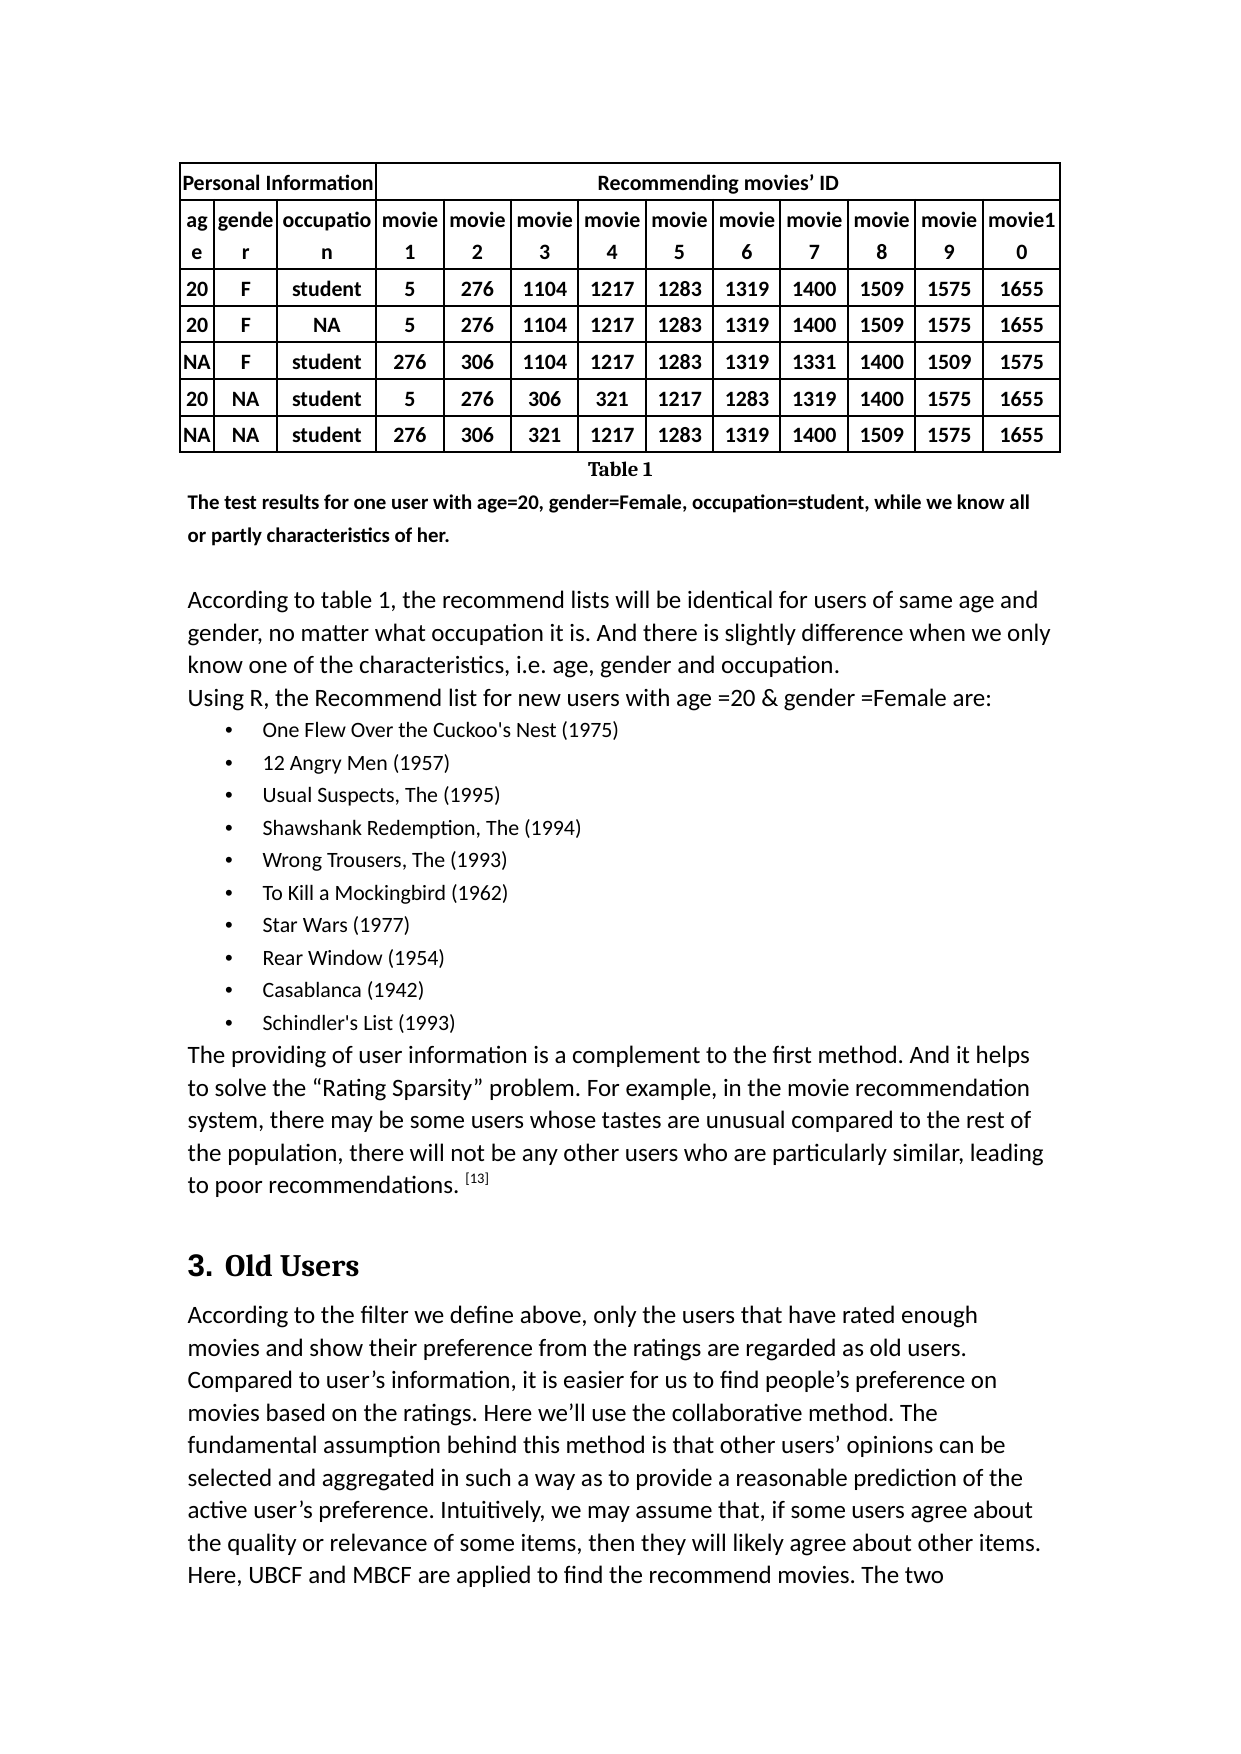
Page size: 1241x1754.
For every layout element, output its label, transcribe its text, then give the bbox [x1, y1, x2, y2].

list Wrong Trousers, The (1993) [225, 843, 1053, 876]
text According to the filter we define above, only the users that have rated enough movies and show their preference from the ratings are regarded as old users. [187, 1298, 1053, 1363]
table_cell movie4 [579, 201, 645, 268]
table_cell 276 [445, 270, 510, 304]
table_cell 1509 [849, 307, 914, 341]
table_cell 1217 [579, 417, 645, 451]
table_cell movie1 [377, 201, 443, 268]
table_cell 1104 [512, 307, 577, 341]
table_cell movie5 [647, 201, 712, 268]
table_cell 276 [377, 417, 443, 451]
table_cell 1575 [984, 343, 1059, 378]
table_cell student [278, 380, 375, 414]
table_cell F [215, 270, 276, 304]
table_cell 5 [377, 270, 443, 304]
table_cell 1283 [714, 380, 779, 414]
table_cell 1283 [647, 270, 712, 304]
table_cell NA [215, 417, 276, 451]
list To Kill a Mockingbird (1962) [225, 876, 1053, 908]
table_cell 1331 [781, 343, 847, 378]
table_cell 1104 [512, 270, 577, 304]
text The test results for one user with age=20, gender=Female, occupation=student, while we know all or partly characteristics of her. [187, 486, 1053, 551]
table_cell 1509 [849, 417, 914, 451]
table_cell 321 [512, 417, 577, 451]
table_cell 306 [512, 380, 577, 414]
table_cell 1400 [781, 270, 847, 304]
table_cell 1319 [781, 380, 847, 414]
table_cell 1283 [647, 417, 712, 451]
table_cell student [278, 270, 375, 304]
table_cell 1655 [984, 307, 1059, 341]
table_cell 1655 [984, 380, 1059, 414]
list Schindler's List (1993) [225, 1006, 1053, 1038]
table_cell occupation [278, 201, 375, 268]
table_cell 321 [579, 380, 645, 414]
text Table 1 [187, 453, 1053, 486]
table_cell 1217 [647, 380, 712, 414]
table_cell F [215, 307, 276, 341]
table_cell 1400 [781, 417, 847, 451]
table_cell NA [215, 380, 276, 414]
table_cell 1217 [579, 307, 645, 341]
table_cell 20 [181, 307, 213, 341]
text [187, 1363, 1053, 1591]
table_cell 1283 [647, 307, 712, 341]
list Rear Window (1954) [225, 941, 1053, 973]
table_cell gender [215, 201, 276, 268]
table_cell 1319 [714, 417, 779, 451]
table_cell 276 [377, 343, 443, 378]
table_cell 1217 [579, 270, 645, 304]
table_header Personal Information [181, 164, 375, 199]
table_cell 1400 [781, 307, 847, 341]
list Old Users [187, 1233, 1053, 1298]
table_cell 1509 [849, 270, 914, 304]
table_cell movie9 [916, 201, 982, 268]
text The providing of user information is a complement to the first method. And it helps to solve the “Rating Sparsity” problem. For example, in the movie recommendation system, there may be some users whose tastes are unusual compared to the rest of the population, there will not be any other users who are particularly similar, leading to poor recommendations. [13] [187, 1038, 1053, 1201]
table_cell 1104 [512, 343, 577, 378]
table_cell movie6 [714, 201, 779, 268]
table_cell movie2 [445, 201, 510, 268]
table_cell NA [181, 343, 213, 378]
table_cell 306 [445, 417, 510, 451]
table_cell 1575 [916, 270, 982, 304]
table_cell 1400 [849, 343, 914, 378]
table_cell 1400 [849, 380, 914, 414]
table_cell 1283 [647, 343, 712, 378]
table_cell 276 [445, 307, 510, 341]
table_cell NA [181, 417, 213, 451]
list Shawshank Redemption, The (1994) [225, 811, 1053, 843]
table_cell 5 [377, 307, 443, 341]
table_cell movie10 [984, 201, 1059, 268]
table_cell 1217 [579, 343, 645, 378]
table_cell 1319 [714, 270, 779, 304]
table_cell 20 [181, 270, 213, 304]
list Star Wars (1977) [225, 908, 1053, 941]
table_cell 5 [377, 380, 443, 414]
table_cell student [278, 343, 375, 378]
list Usual Suspects, The (1995) [225, 778, 1053, 811]
table_header Recommending movies’ ID [377, 164, 1059, 199]
list 12 Angry Men (1957) [225, 746, 1053, 778]
table_cell 1575 [916, 307, 982, 341]
table_cell 1319 [714, 343, 779, 378]
table_cell 1655 [984, 270, 1059, 304]
text Using R, the Recommend list for new users with age =20 & gender =Female are: [187, 681, 1053, 713]
table_cell 306 [445, 343, 510, 378]
table_cell age [181, 201, 213, 268]
table_cell F [215, 343, 276, 378]
table_cell movie3 [512, 201, 577, 268]
table_cell student [278, 417, 375, 451]
table_cell 1655 [984, 417, 1059, 451]
table_cell 20 [181, 380, 213, 414]
list Casablanca (1942) [225, 973, 1053, 1006]
table_cell movie8 [849, 201, 914, 268]
table_cell 1319 [714, 307, 779, 341]
list One Flew Over the Cuckoo's Nest (1975) [225, 713, 1053, 746]
table_cell 276 [445, 380, 510, 414]
table_cell movie7 [781, 201, 847, 268]
table_cell 1575 [916, 417, 982, 451]
table_cell NA [278, 307, 375, 341]
table_cell 1509 [916, 343, 982, 378]
text According to table 1, the recommend lists will be identical for users of same age and gender, no matter what occupation it is. And there is slightly difference when we only know one of the characteristics, i.e. age, gender and occupation. [187, 583, 1053, 681]
table_cell 1575 [916, 380, 982, 414]
